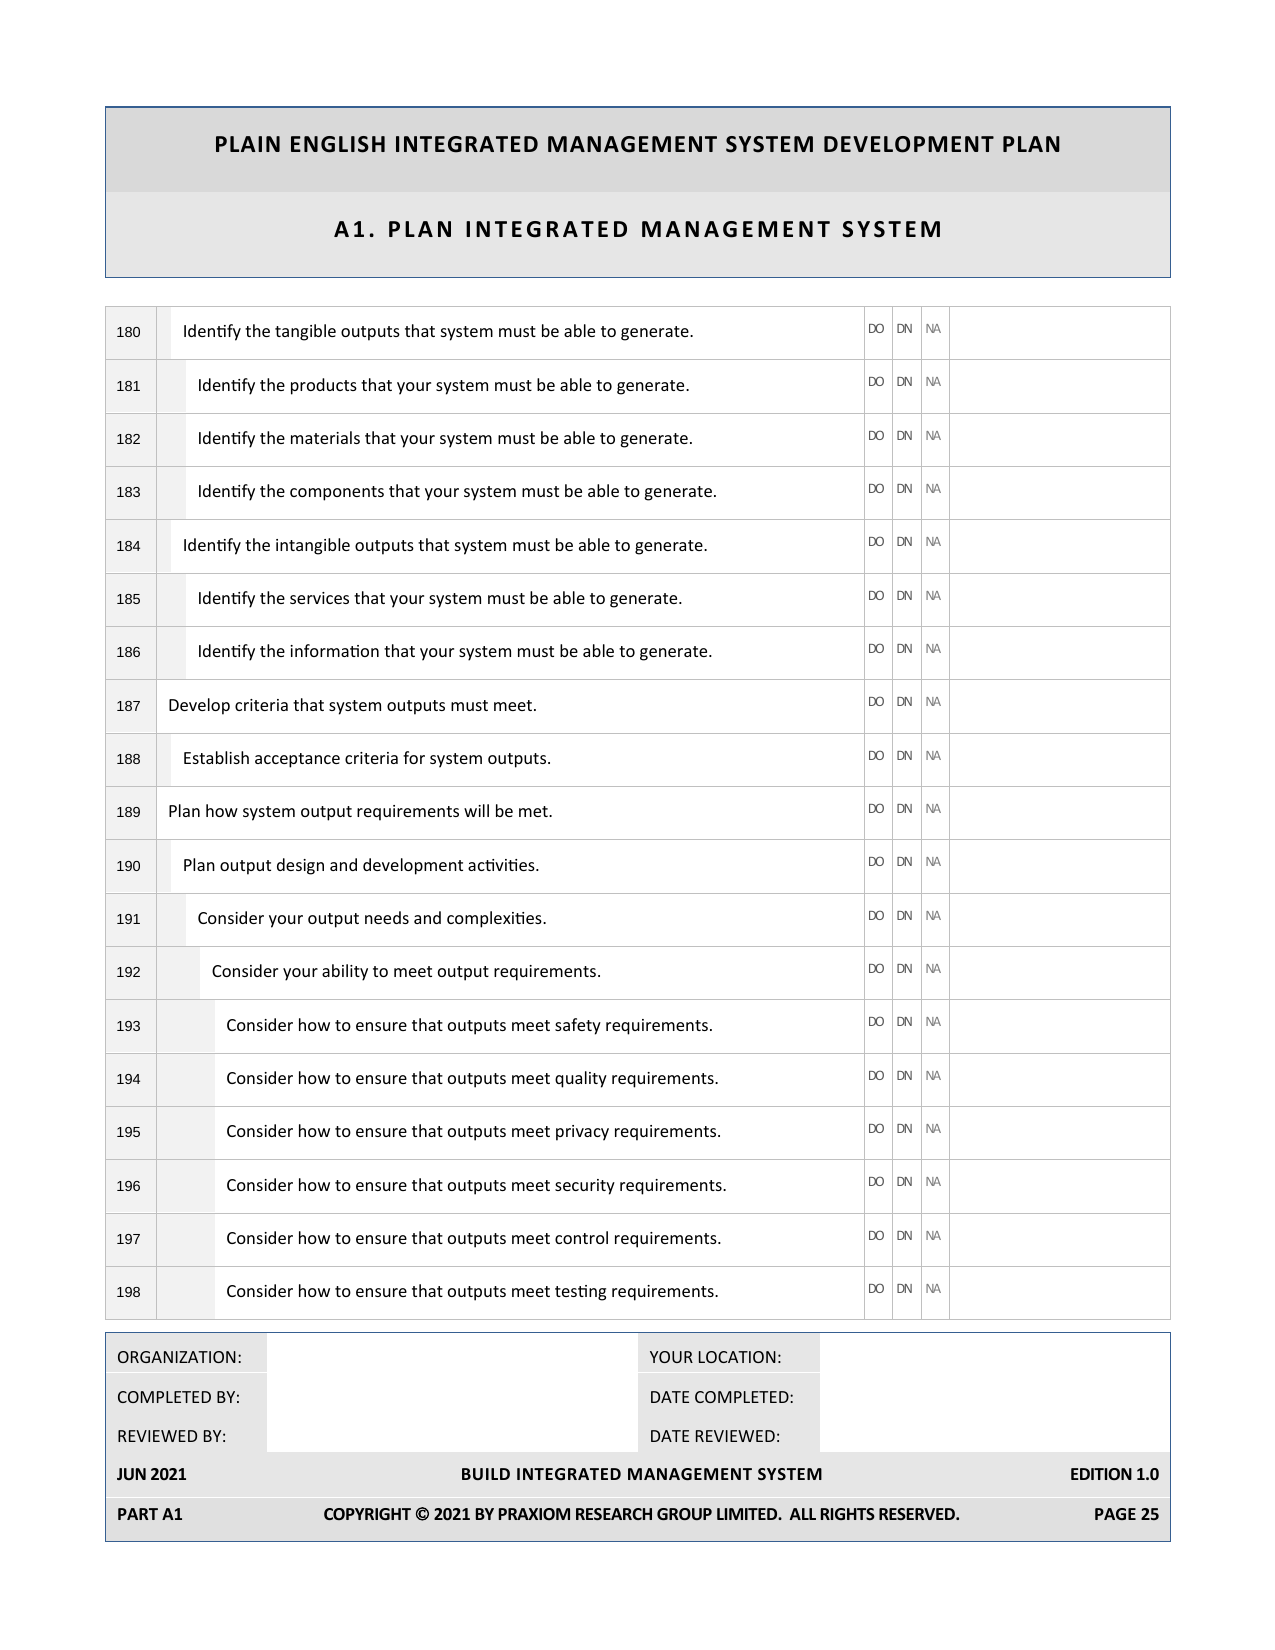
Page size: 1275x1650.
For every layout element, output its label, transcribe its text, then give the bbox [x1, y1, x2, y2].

table_cell DO [865, 1267, 892, 1319]
table_cell [157, 414, 186, 466]
table_cell [950, 787, 1170, 839]
table_cell [106, 894, 156, 946]
table_cell DN [893, 734, 921, 786]
table_cell [950, 574, 1170, 626]
table_cell DO [865, 840, 892, 892]
table_cell DO [865, 467, 892, 519]
table_cell NA [922, 1107, 949, 1159]
table_cell DO [865, 1000, 892, 1052]
table_cell Identify the products that your system must be able to generate. [186, 360, 864, 412]
table_cell [950, 627, 1170, 679]
table_cell [950, 414, 1170, 466]
table_cell [950, 1107, 1170, 1159]
table_cell [106, 1107, 156, 1159]
table_cell [950, 360, 1170, 412]
table_cell DO [865, 520, 892, 572]
table_cell NA [922, 840, 949, 892]
table_cell [950, 1000, 1170, 1052]
table_cell Plan output design and development activities. [171, 840, 864, 892]
table_cell NA [922, 467, 949, 519]
table_cell DO [865, 627, 892, 679]
table_cell [157, 1160, 215, 1212]
table_cell NA [922, 414, 949, 466]
table_cell [106, 627, 156, 679]
table_cell Identify the intangible outputs that system must be able to generate. [171, 520, 864, 572]
table_cell Develop criteria that system outputs must meet. [157, 680, 864, 732]
table_cell [157, 1000, 215, 1052]
table_cell NA [922, 680, 949, 732]
table_cell [106, 1054, 156, 1106]
table_cell [106, 520, 156, 572]
table_cell [950, 734, 1170, 786]
table_cell Identify the components that your system must be able to generate. [186, 467, 864, 519]
table_cell [106, 414, 156, 466]
table_cell DN [893, 680, 921, 732]
table_cell [106, 787, 156, 839]
table_cell [106, 947, 156, 999]
table_cell [950, 947, 1170, 999]
table_cell NA [922, 787, 949, 839]
table_cell [157, 734, 171, 786]
table_cell DN [893, 1054, 921, 1106]
table_cell DN [893, 1000, 921, 1052]
table_cell Consider how to ensure that outputs meet control requirements. [215, 1214, 864, 1266]
table_cell [106, 840, 156, 892]
table_cell NA [922, 1214, 949, 1266]
table_cell NA [922, 574, 949, 626]
table_cell Consider how to ensure that outputs meet testing requirements. [215, 1267, 864, 1319]
table_cell [106, 1160, 156, 1212]
table_cell DO [865, 1054, 892, 1106]
table_cell Identify the tangible outputs that system must be able to generate. [171, 307, 864, 359]
table_cell [157, 360, 186, 412]
table_cell NA [922, 947, 949, 999]
table_cell [950, 1214, 1170, 1266]
table_cell [106, 1214, 156, 1266]
table_cell DN [893, 414, 921, 466]
table_cell [157, 520, 171, 572]
table_cell Identify the information that your system must be able to generate. [186, 627, 864, 679]
table_cell [106, 734, 156, 786]
table_cell [157, 840, 171, 892]
table_cell DN [893, 1160, 921, 1212]
table_cell [157, 894, 186, 946]
table_cell DN [893, 840, 921, 892]
table_cell [157, 307, 171, 359]
table_cell [950, 1054, 1170, 1106]
table_cell [157, 947, 200, 999]
table_cell DO [865, 307, 892, 359]
table_cell DO [865, 414, 892, 466]
table_cell DN [893, 467, 921, 519]
table_cell Consider your output needs and complexities. [186, 894, 864, 946]
table_cell DN [893, 574, 921, 626]
table_cell [157, 467, 186, 519]
table_cell [106, 1000, 156, 1052]
table_cell DN [893, 1267, 921, 1319]
table_cell Consider how to ensure that outputs meet privacy requirements. [215, 1107, 864, 1159]
table_cell [950, 680, 1170, 732]
table_cell [106, 574, 156, 626]
table_cell [950, 307, 1170, 359]
table_cell NA [922, 307, 949, 359]
table_cell DO [865, 787, 892, 839]
table_cell [157, 574, 186, 626]
table_cell DN [893, 1214, 921, 1266]
table_cell NA [922, 1160, 949, 1212]
table_cell NA [922, 360, 949, 412]
table_cell [157, 1054, 215, 1106]
table_cell [950, 1160, 1170, 1212]
table_cell [106, 467, 156, 519]
table_cell Consider how to ensure that outputs meet safety requirements. [215, 1000, 864, 1052]
table_cell NA [922, 734, 949, 786]
table_cell Identify the services that your system must be able to generate. [186, 574, 864, 626]
table_cell DO [865, 1160, 892, 1212]
table_cell [106, 680, 156, 732]
table_cell DN [893, 520, 921, 572]
table_cell [950, 520, 1170, 572]
table_cell Consider your ability to meet output requirements. [200, 947, 864, 999]
table_cell [157, 627, 186, 679]
table_cell NA [922, 1267, 949, 1319]
table_cell DO [865, 680, 892, 732]
table_cell NA [922, 1054, 949, 1106]
table_cell [157, 1107, 215, 1159]
table_cell NA [922, 520, 949, 572]
table_cell Identify the materials that your system must be able to generate. [186, 414, 864, 466]
table_cell DO [865, 1214, 892, 1266]
table_cell [106, 360, 156, 412]
table_cell [950, 467, 1170, 519]
table_cell DN [893, 307, 921, 359]
table_cell DN [893, 947, 921, 999]
table_cell DO [865, 1107, 892, 1159]
table_cell NA [922, 894, 949, 946]
table_cell DO [865, 894, 892, 946]
table_cell Plan how system output requirements will be met. [157, 787, 864, 839]
table_cell [157, 1267, 215, 1319]
table_cell DN [893, 787, 921, 839]
table_cell DN [893, 360, 921, 412]
table_cell [950, 894, 1170, 946]
table_cell DO [865, 574, 892, 626]
table_cell DO [865, 734, 892, 786]
table_cell [950, 1267, 1170, 1319]
table_cell DO [865, 360, 892, 412]
table_cell Establish acceptance criteria for system outputs. [171, 734, 864, 786]
table_cell [106, 1267, 156, 1319]
table_cell DN [893, 627, 921, 679]
table_cell NA [922, 1000, 949, 1052]
table_cell DN [893, 894, 921, 946]
table_cell [950, 840, 1170, 892]
table_cell DN [893, 1107, 921, 1159]
table_cell NA [922, 627, 949, 679]
table_cell [106, 307, 156, 359]
table_cell [157, 1214, 215, 1266]
table_cell Consider how to ensure that outputs meet quality requirements. [215, 1054, 864, 1106]
table_cell DO [865, 947, 892, 999]
table_cell Consider how to ensure that outputs meet security requirements. [215, 1160, 864, 1212]
